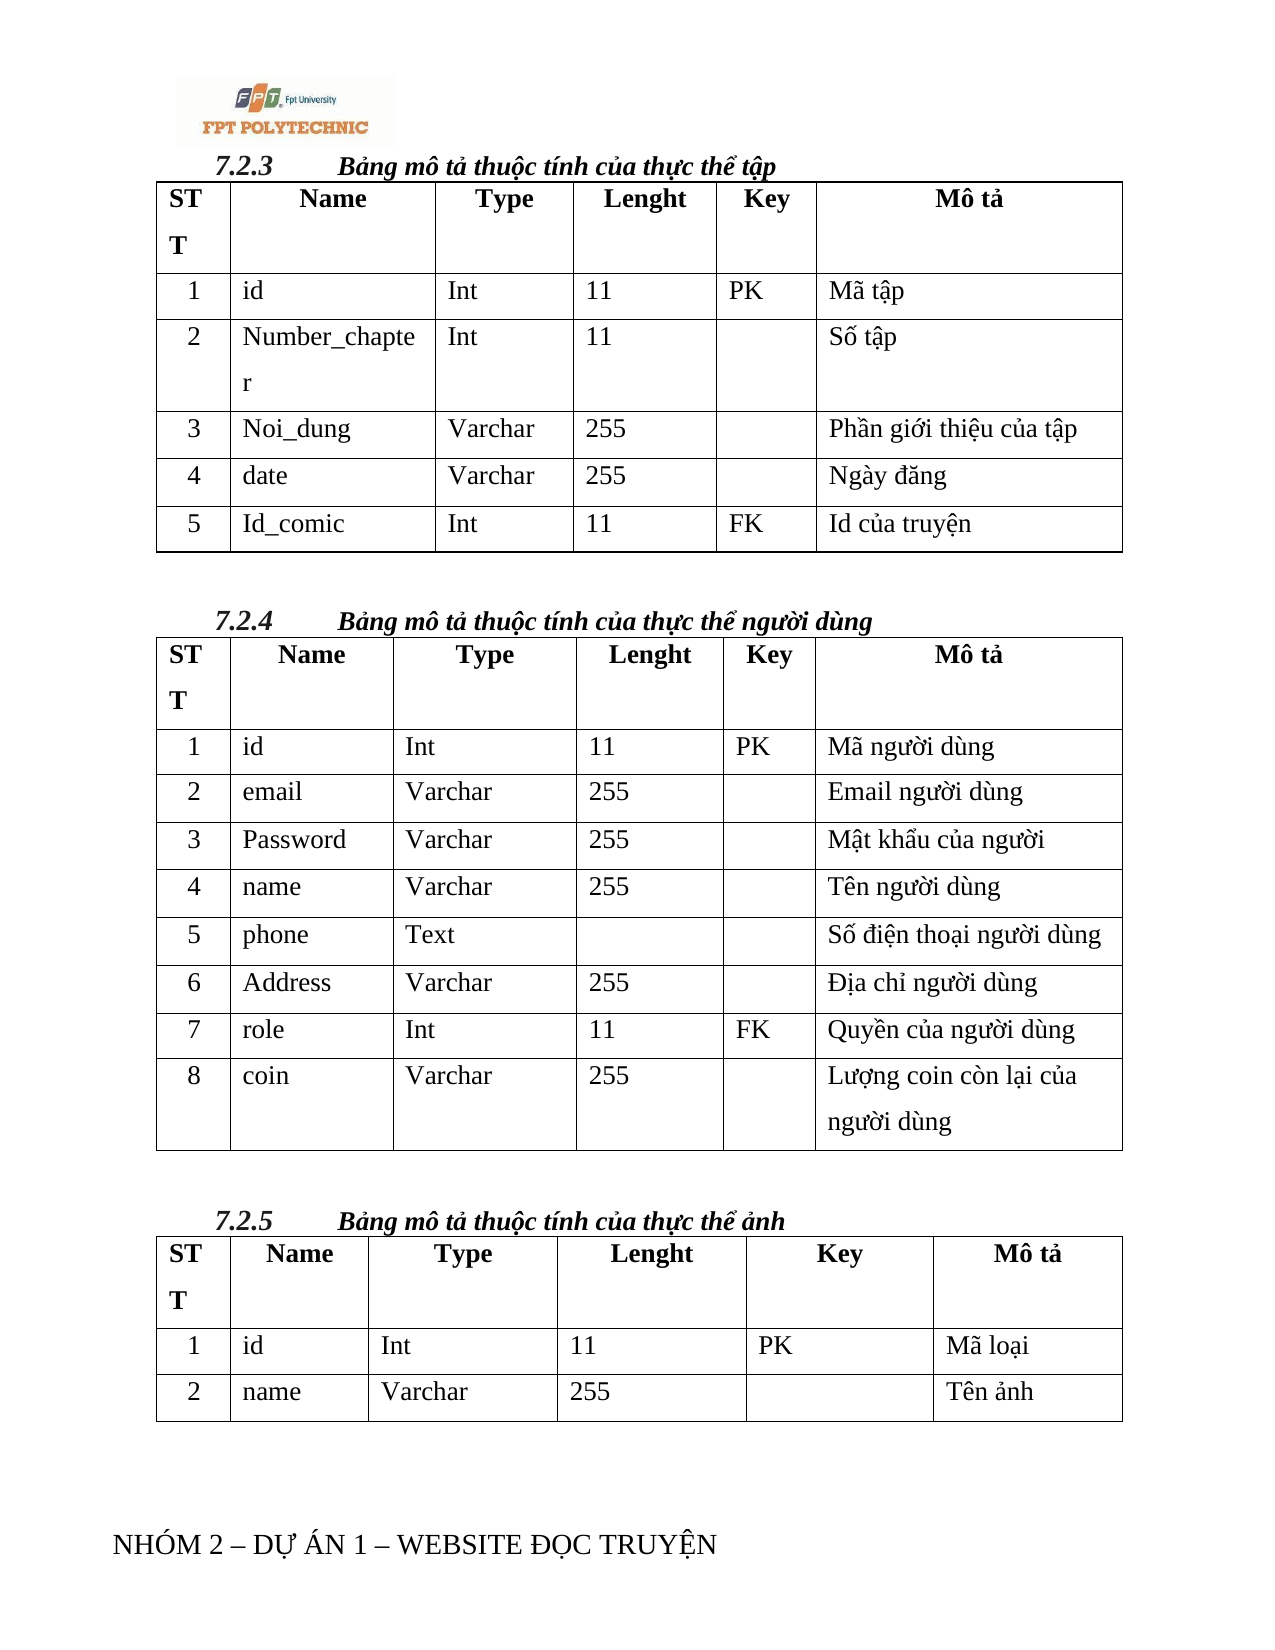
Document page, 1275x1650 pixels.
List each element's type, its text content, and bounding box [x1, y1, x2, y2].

table_cell Varchar [436, 459, 573, 506]
table_header Lenght [574, 183, 716, 273]
table_cell Id của truyện [817, 507, 1122, 551]
table_cell [724, 966, 815, 1012]
table_cell Varchar [369, 1375, 557, 1421]
table_cell [747, 1375, 933, 1421]
table_header Key [724, 638, 815, 729]
table_cell 6 [157, 966, 230, 1012]
table_cell FK [717, 507, 816, 551]
table_cell Mật khẩu của người [816, 823, 1122, 869]
table_cell [717, 320, 816, 411]
table_cell role [231, 1014, 393, 1058]
table_cell Tên ảnh [934, 1375, 1122, 1421]
table_header Type [369, 1237, 557, 1328]
table_header Name [231, 183, 435, 273]
table_cell 255 [577, 870, 723, 917]
table_header STT [157, 1237, 230, 1328]
table_cell Ngày đăng [817, 459, 1122, 506]
table_cell 11 [577, 730, 723, 774]
table_cell Int [394, 730, 576, 774]
table_cell id [231, 1329, 368, 1373]
table_header STT [157, 183, 230, 273]
table_cell 11 [574, 507, 716, 551]
table_cell 8 [157, 1059, 230, 1150]
table_cell 11 [577, 1014, 723, 1058]
table_cell 11 [574, 274, 716, 319]
table_header Lenght [558, 1237, 746, 1328]
table_cell PK [747, 1329, 933, 1373]
table_cell 5 [157, 507, 230, 551]
table_header Lenght [577, 638, 723, 729]
table_cell 11 [558, 1329, 746, 1373]
table_cell [577, 918, 723, 965]
table_cell name [231, 870, 393, 917]
table_cell Địa chỉ người dùng [816, 966, 1122, 1012]
table_cell Mã tập [817, 274, 1122, 319]
table_cell Varchar [394, 870, 576, 917]
table_cell Varchar [394, 775, 576, 822]
subtitle Bảng mô tả thuộc tính của thực thể người dùng [214, 603, 1198, 637]
table_cell 2 [157, 775, 230, 822]
table_cell 4 [157, 459, 230, 506]
table_cell 1 [157, 274, 230, 319]
table_cell 255 [574, 412, 716, 458]
table_cell Text [394, 918, 576, 965]
table_header Mô tả [934, 1237, 1122, 1328]
table_cell [724, 823, 815, 869]
table_cell Int [436, 274, 573, 319]
table_cell FK [724, 1014, 815, 1058]
table_cell [717, 459, 816, 506]
table_cell 255 [577, 1059, 723, 1150]
table_header Key [747, 1237, 933, 1328]
table_cell [724, 775, 815, 822]
table_header Key [717, 183, 816, 273]
table_cell [724, 1059, 815, 1150]
table_cell Số điện thoại người dùng [816, 918, 1122, 965]
table_cell Int [394, 1014, 576, 1058]
table_header Mô tả [817, 183, 1122, 273]
table_cell Varchar [394, 823, 576, 869]
table_header Name [231, 1237, 368, 1328]
table_cell [724, 918, 815, 965]
table_cell 255 [558, 1375, 746, 1421]
table_header Name [231, 638, 393, 729]
table_cell Int [369, 1329, 557, 1373]
table_cell 5 [157, 918, 230, 965]
table_cell 2 [157, 320, 230, 411]
subtitle Bảng mô tả thuộc tính của thực thể tập [214, 148, 1198, 181]
table_cell 7 [157, 1014, 230, 1058]
subtitle Bảng mô tả thuộc tính của thực thể ảnh [214, 1203, 1198, 1236]
table_cell Int [436, 507, 573, 551]
table_cell id [231, 274, 435, 319]
table_cell id [231, 730, 393, 774]
table_cell Mã người dùng [816, 730, 1122, 774]
table_cell Varchar [394, 1059, 576, 1150]
table_cell email [231, 775, 393, 822]
table_cell Lượng coin còn lại của người dùng [816, 1059, 1122, 1150]
table_cell Tên người dùng [816, 870, 1122, 917]
table_cell coin [231, 1059, 393, 1150]
table_cell name [231, 1375, 368, 1421]
table_cell Number_chapter [231, 320, 435, 411]
table_cell 1 [157, 1329, 230, 1373]
table_cell Varchar [394, 966, 576, 1012]
table_header Type [436, 183, 573, 273]
table_cell Email người dùng [816, 775, 1122, 822]
table_header STT [157, 638, 230, 729]
table_cell 255 [577, 966, 723, 1012]
table_cell PK [717, 274, 816, 319]
table_cell 255 [577, 775, 723, 822]
table_cell 255 [574, 459, 716, 506]
table_cell Varchar [436, 412, 573, 458]
table_header Mô tả [816, 638, 1122, 729]
table_cell Số tập [817, 320, 1122, 411]
table_cell Noi_dung [231, 412, 435, 458]
table_header Type [394, 638, 576, 729]
table_cell date [231, 459, 435, 506]
table_cell [717, 412, 816, 458]
table_cell 4 [157, 870, 230, 917]
table_cell Int [436, 320, 573, 411]
table_cell 3 [157, 412, 230, 458]
table_cell Phần giới thiệu của tập [817, 412, 1122, 458]
table_cell Mã loại [934, 1329, 1122, 1373]
table_cell 11 [574, 320, 716, 411]
table_cell 1 [157, 730, 230, 774]
table_cell Address [231, 966, 393, 1012]
table_cell [724, 870, 815, 917]
table_cell Id_comic [231, 507, 435, 551]
picture [176, 75, 395, 146]
table_cell 2 [157, 1375, 230, 1421]
table_cell Password [231, 823, 393, 869]
table_cell PK [724, 730, 815, 774]
table_cell 3 [157, 823, 230, 869]
table_cell Quyền của người dùng [816, 1014, 1122, 1058]
table_cell 255 [577, 823, 723, 869]
table_cell phone [231, 918, 393, 965]
